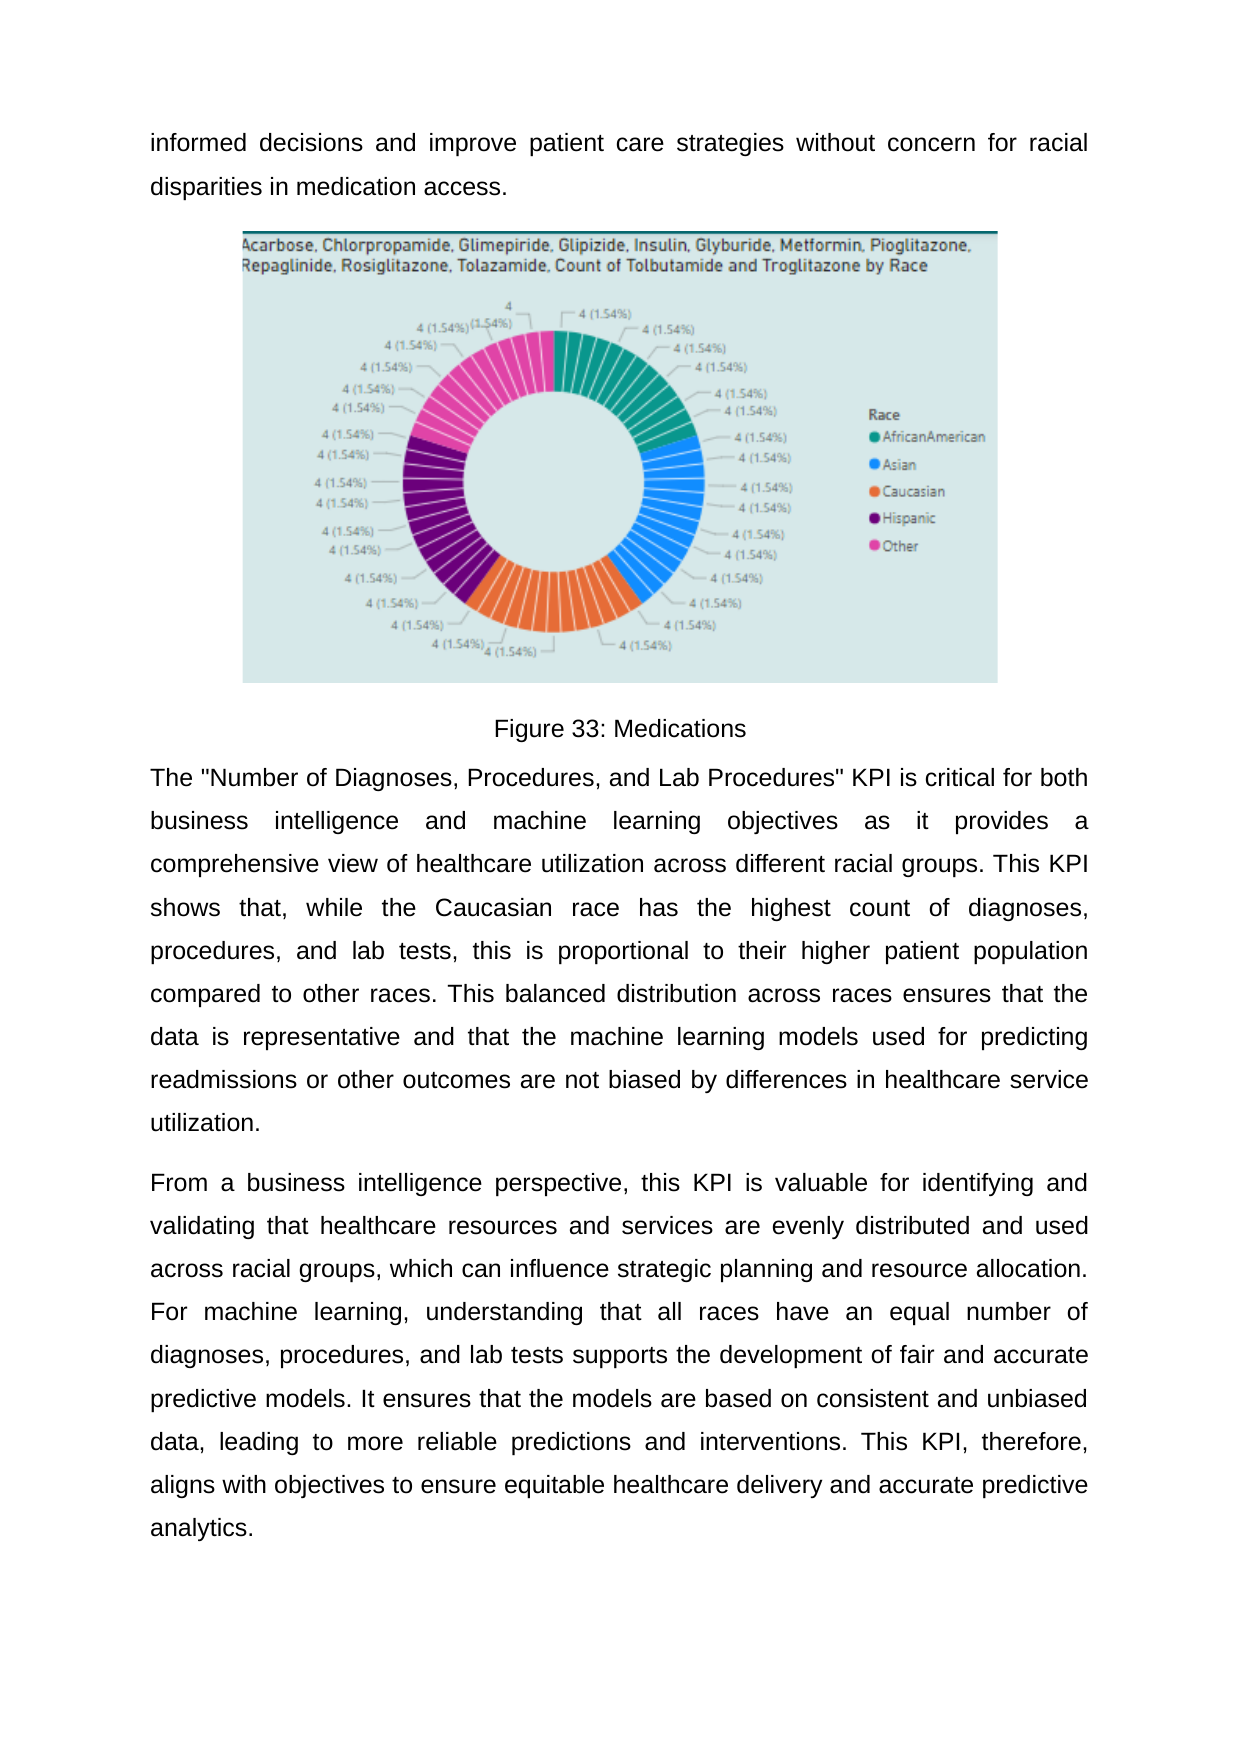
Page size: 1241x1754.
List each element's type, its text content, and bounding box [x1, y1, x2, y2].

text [150, 128, 1090, 200]
picture [242, 231, 998, 683]
text From a business intelligence perspective, this KPI is valuable for identifying and validating that healthcare resources and services are evenly distributed and used across racial groups, which can influence strategic planning and resource allocation. For machine learning, understanding that all races have an equal number of diagnoses, procedures, and lab tests supports the development of fair and accurate predictive models. It ensures that the models are based on consistent and unbiased data, leading to more reliable predictions and interventions. This KPI, therefore, aligns with objectives to ensure equitable healthcare delivery and accurate predictive analytics. [150, 1168, 1090, 1542]
text Figure 33: Medications [150, 714, 1090, 742]
text The "Number of Diagnoses, Procedures, and Lab Procedures" KPI is critical for both business intelligence and machine learning objectives as it provides a comprehensive view of healthcare utilization across different racial groups. This KPI shows that, while the Caucasian race has the highest count of diagnoses, procedures, and lab tests, this is proportional to their higher patient population compared to other races. This balanced distribution across races ensures that the data is representative and that the machine learning models used for predicting readmissions or other outcomes are not biased by differences in healthcare service utilization. [150, 763, 1090, 1137]
